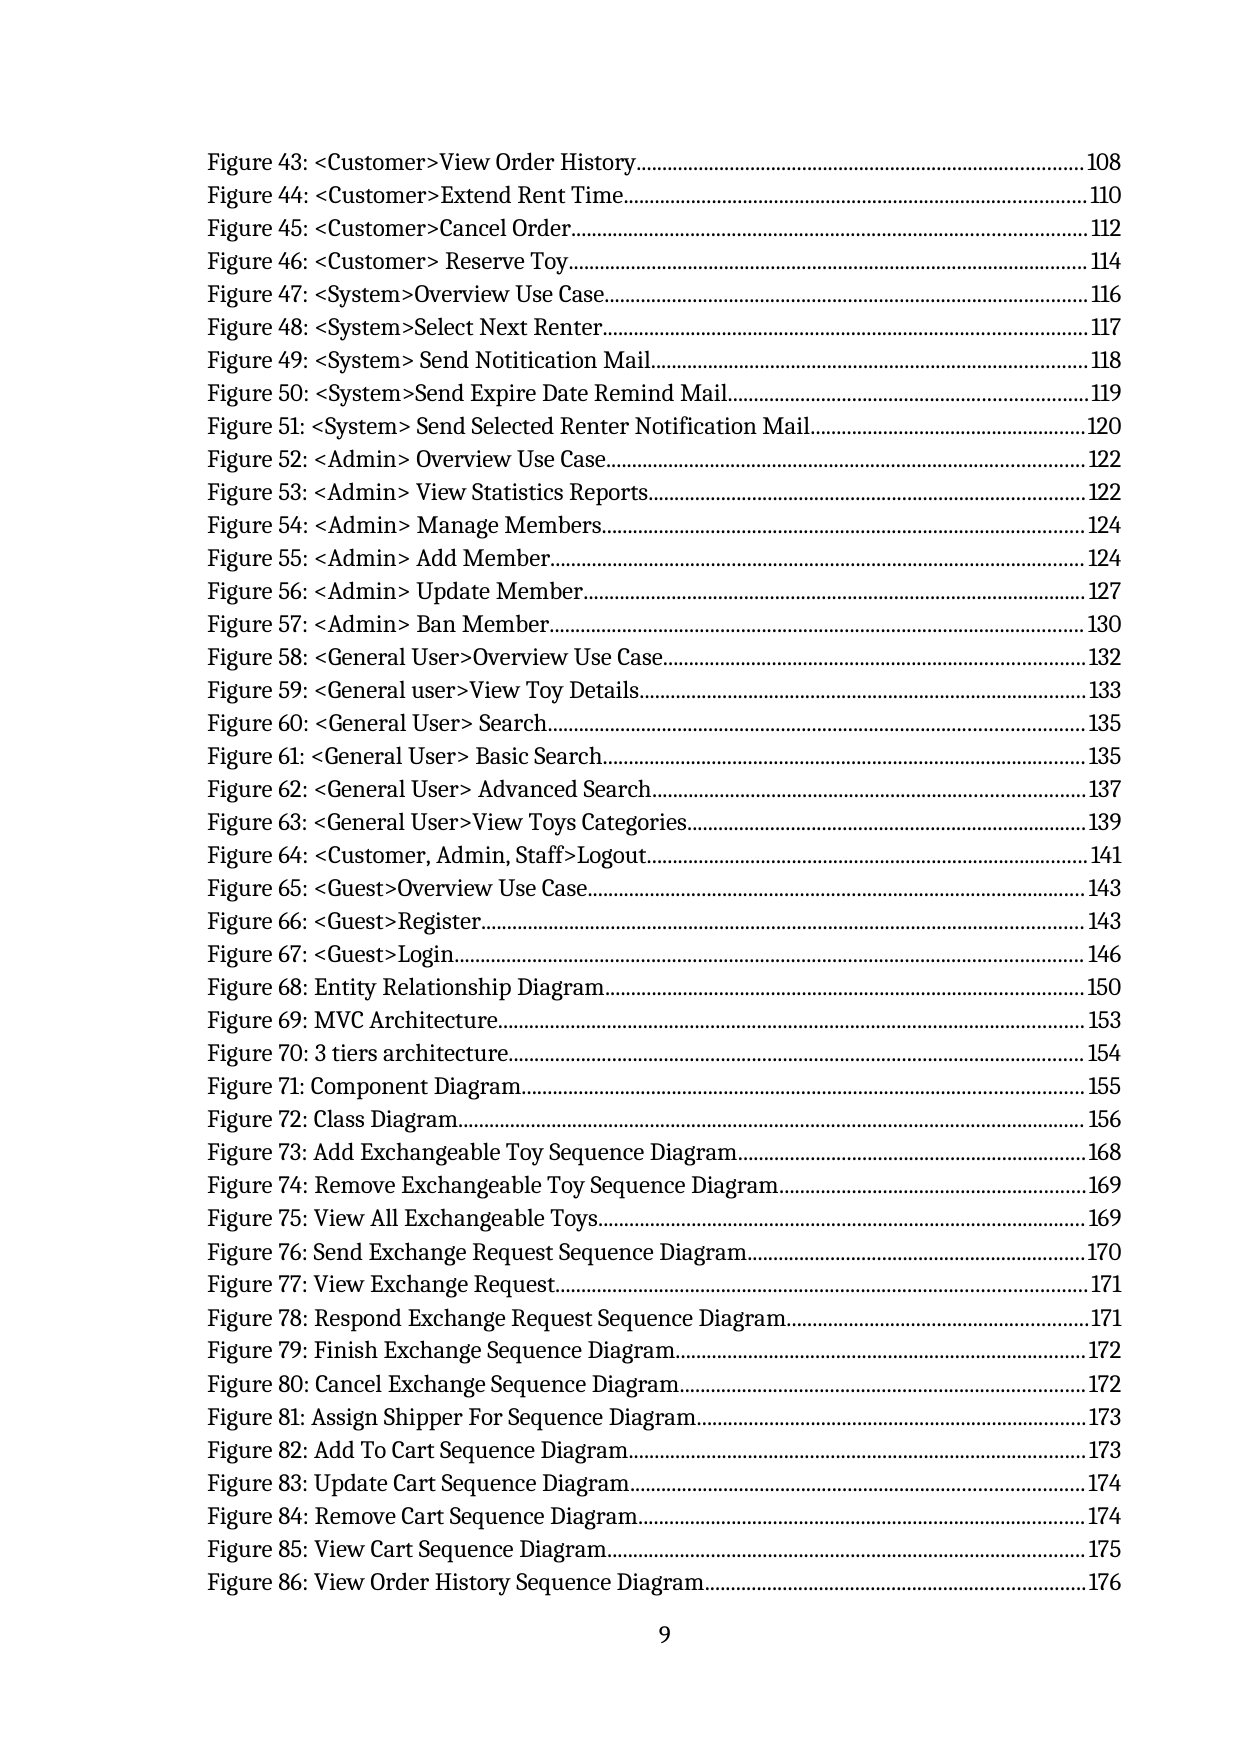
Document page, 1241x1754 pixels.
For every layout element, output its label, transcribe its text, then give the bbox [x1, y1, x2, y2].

text Figure 66: <Guest>Register 143 [207, 907, 1122, 936]
text Figure 83: Update Cart Sequence Diagram 174 [207, 1468, 1122, 1497]
text Figure 47: <System>Overview Use Case 116 [207, 280, 1122, 308]
text Figure 68: Entity Relationship Diagram 150 [207, 973, 1122, 1002]
text Figure 48: <System>Select Next Renter 117 [207, 313, 1122, 342]
text Figure 43: <Customer>View Order History 108 [207, 148, 1122, 176]
text Figure 65: <Guest>Overview Use Case 143 [207, 874, 1122, 903]
text Figure 75: View All Exchangeable Toys 169 [207, 1204, 1122, 1233]
text Figure 52: <Admin> Overview Use Case 122 [207, 445, 1122, 474]
text Figure 56: <Admin> Update Member 127 [207, 577, 1122, 606]
text Figure 51: <System> Send Selected Renter Notification Mail 120 [207, 412, 1122, 441]
text Figure 72: Class Diagram 156 [207, 1105, 1122, 1134]
text Figure 77: View Exchange Request 171 [207, 1270, 1122, 1299]
text Figure 60: <General User> Search 135 [207, 709, 1122, 738]
text Figure 84: Remove Cart Sequence Diagram 174 [207, 1502, 1122, 1530]
text Figure 54: <Admin> Manage Members 124 [207, 511, 1122, 540]
text Figure 86: View Order History Sequence Diagram 176 [207, 1568, 1122, 1596]
text Figure 81: Assign Shipper For Sequence Diagram 173 [207, 1402, 1122, 1431]
text Figure 44: <Customer>Extend Rent Time 110 [207, 181, 1122, 209]
text Figure 58: <General User>Overview Use Case 132 [207, 643, 1122, 672]
text Figure 50: <System>Send Expire Date Remind Mail 119 [207, 379, 1122, 408]
text Figure 62: <General User> Advanced Search 137 [207, 775, 1122, 804]
text Figure 61: <General User> Basic Search 135 [207, 742, 1122, 771]
text Figure 69: MVC Architecture 153 [207, 1006, 1122, 1035]
text Figure 49: <System> Send Notitication Mail 118 [207, 346, 1122, 374]
text Figure 67: <Guest>Login 146 [207, 940, 1122, 969]
text Figure 55: <Admin> Add Member 124 [207, 544, 1122, 573]
text Figure 76: Send Exchange Request Sequence Diagram 170 [207, 1237, 1122, 1266]
text Figure 64: <Customer, Admin, Staff>Logout 141 [207, 841, 1122, 870]
text Figure 85: View Cart Sequence Diagram 175 [207, 1534, 1122, 1563]
text Figure 63: <General User>View Toys Categories 139 [207, 808, 1122, 837]
text Figure 70: 3 tiers architecture 154 [207, 1039, 1122, 1068]
text Figure 73: Add Exchangeable Toy Sequence Diagram 168 [207, 1138, 1122, 1167]
text Figure 59: <General user>View Toy Details 133 [207, 676, 1122, 705]
text Figure 80: Cancel Exchange Sequence Diagram 172 [207, 1369, 1122, 1398]
text Figure 53: <Admin> View Statistics Reports 122 [207, 478, 1122, 507]
text Figure 71: Component Diagram 155 [207, 1072, 1122, 1101]
text Figure 45: <Customer>Cancel Order 112 [207, 214, 1122, 242]
text Figure 78: Respond Exchange Request Sequence Diagram 171 [207, 1303, 1122, 1332]
text Figure 57: <Admin> Ban Member 130 [207, 610, 1122, 639]
text Figure 46: <Customer> Reserve Toy 114 [207, 247, 1122, 276]
text Figure 74: Remove Exchangeable Toy Sequence Diagram 169 [207, 1171, 1122, 1200]
text Figure 79: Finish Exchange Sequence Diagram 172 [207, 1336, 1122, 1365]
text Figure 82: Add To Cart Sequence Diagram 173 [207, 1436, 1122, 1464]
